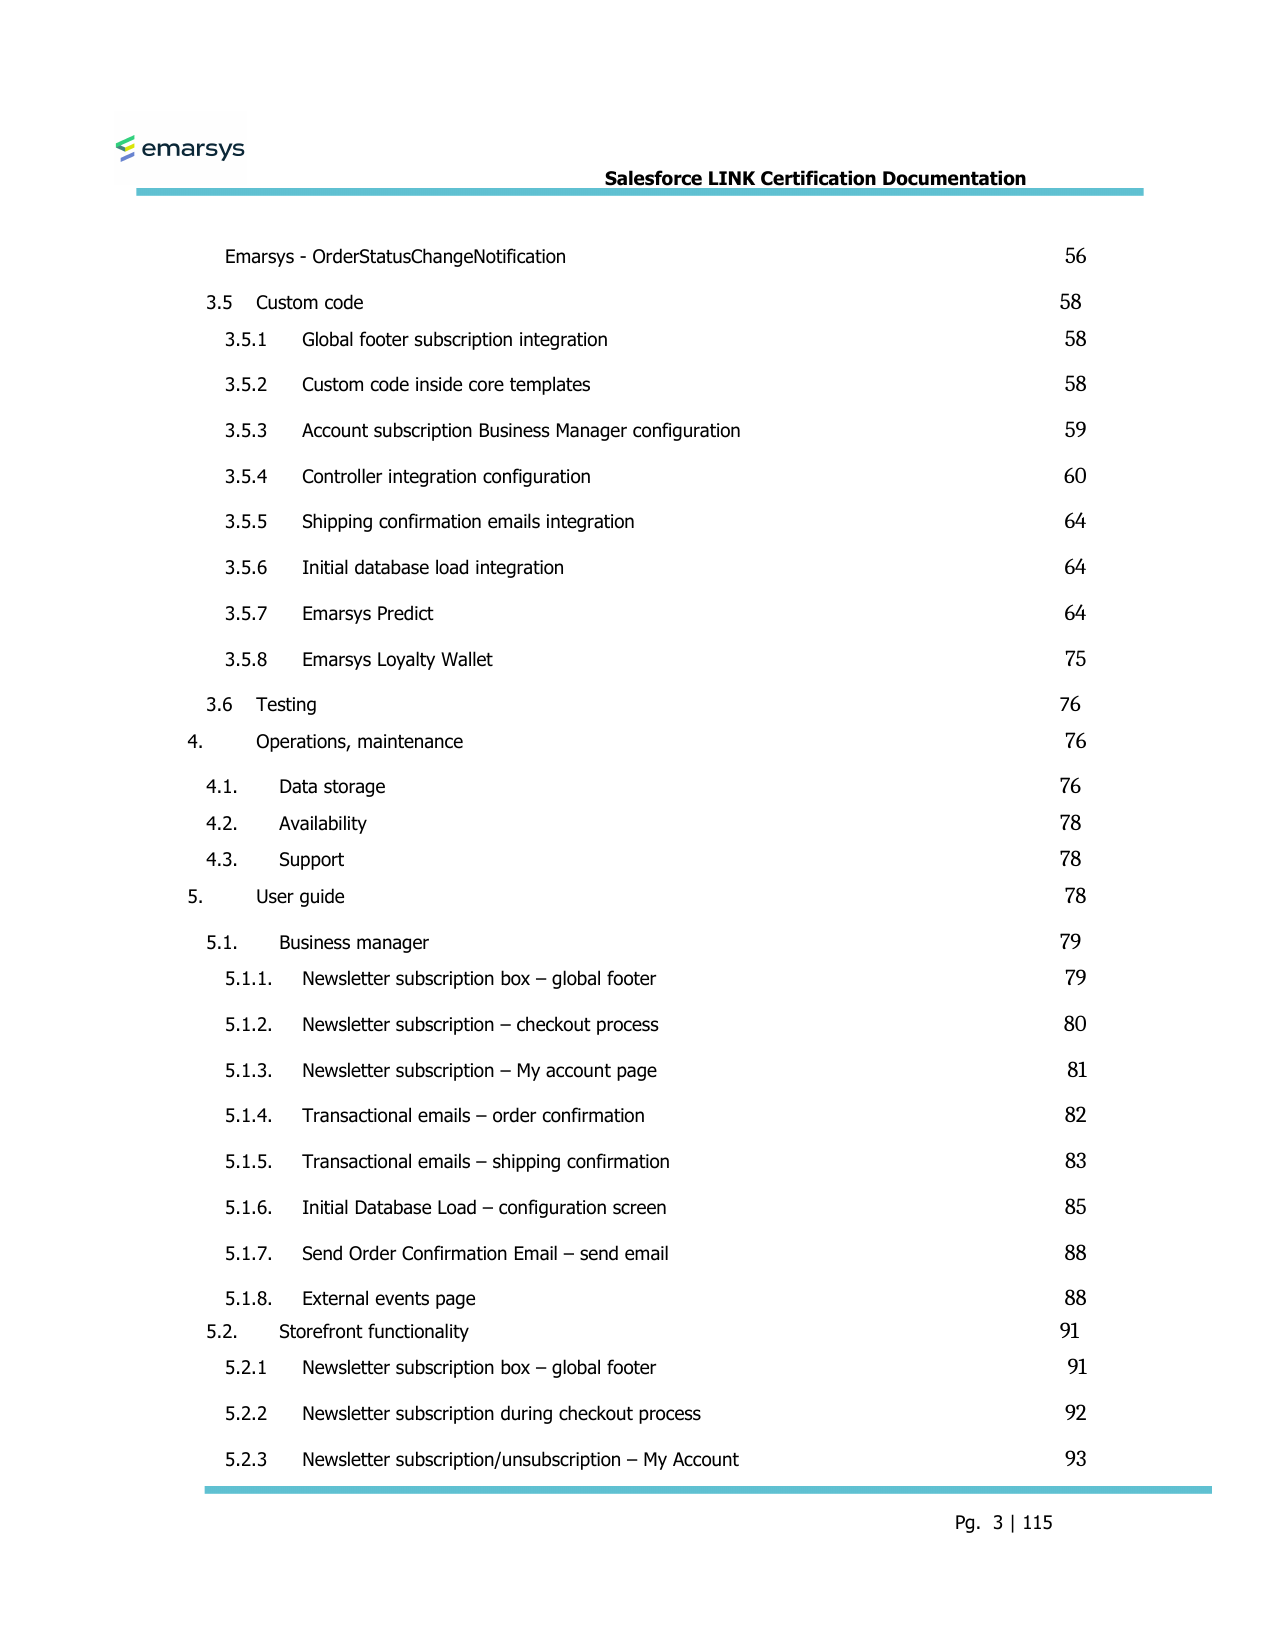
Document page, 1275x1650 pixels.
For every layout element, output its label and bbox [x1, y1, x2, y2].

picture [136, 188, 1144, 196]
picture [204, 1486, 1212, 1494]
picture [113, 111, 247, 185]
